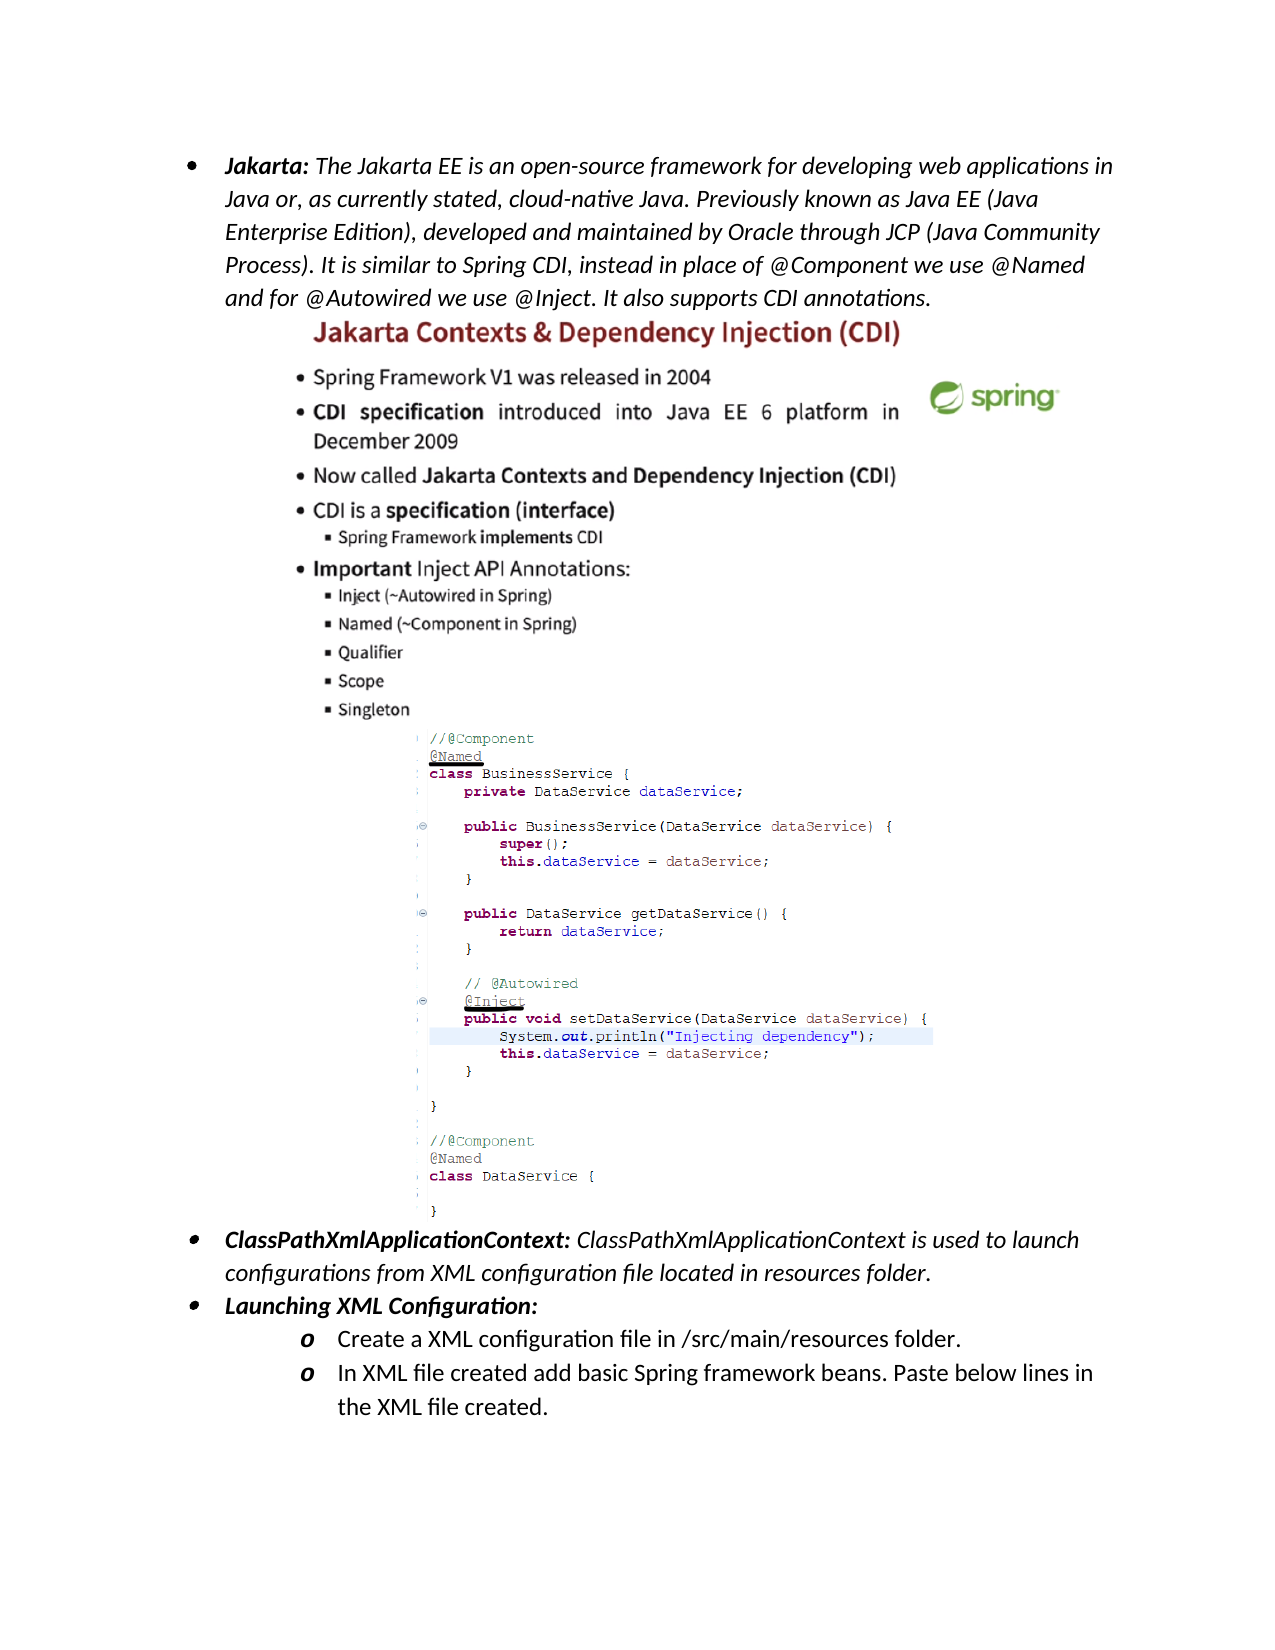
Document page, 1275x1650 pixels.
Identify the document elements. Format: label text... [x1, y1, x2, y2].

list Jakarta: The Jakarta EE is an open-source framework for developing web applications in Java or, as currently stated, cloud-native Java. Previously known as Java EE (Java Enterprise Edition), developed and maintained by Oracle through JCP (Java Community Process). It is similar to Spring CDI, instead in place of @Component we use @Named and for @Autowired we use @Inject. It also supports CDI annotations. [187, 150, 1125, 312]
picture [288, 314, 1062, 727]
list ClassPathXmlApplicationContext: ClassPathXmlApplicationContext is used to launch configurations from XML configuration file located in resources folder. [187, 1224, 1125, 1287]
picture [416, 729, 934, 1222]
list In XML file created add basic Spring framework beans. Paste below lines in the XML file created. [300, 1357, 1125, 1422]
list Create a XML configuration file in /src/main/resources folder. [300, 1323, 1125, 1354]
list Launching XML Configuration: [187, 1290, 1125, 1320]
